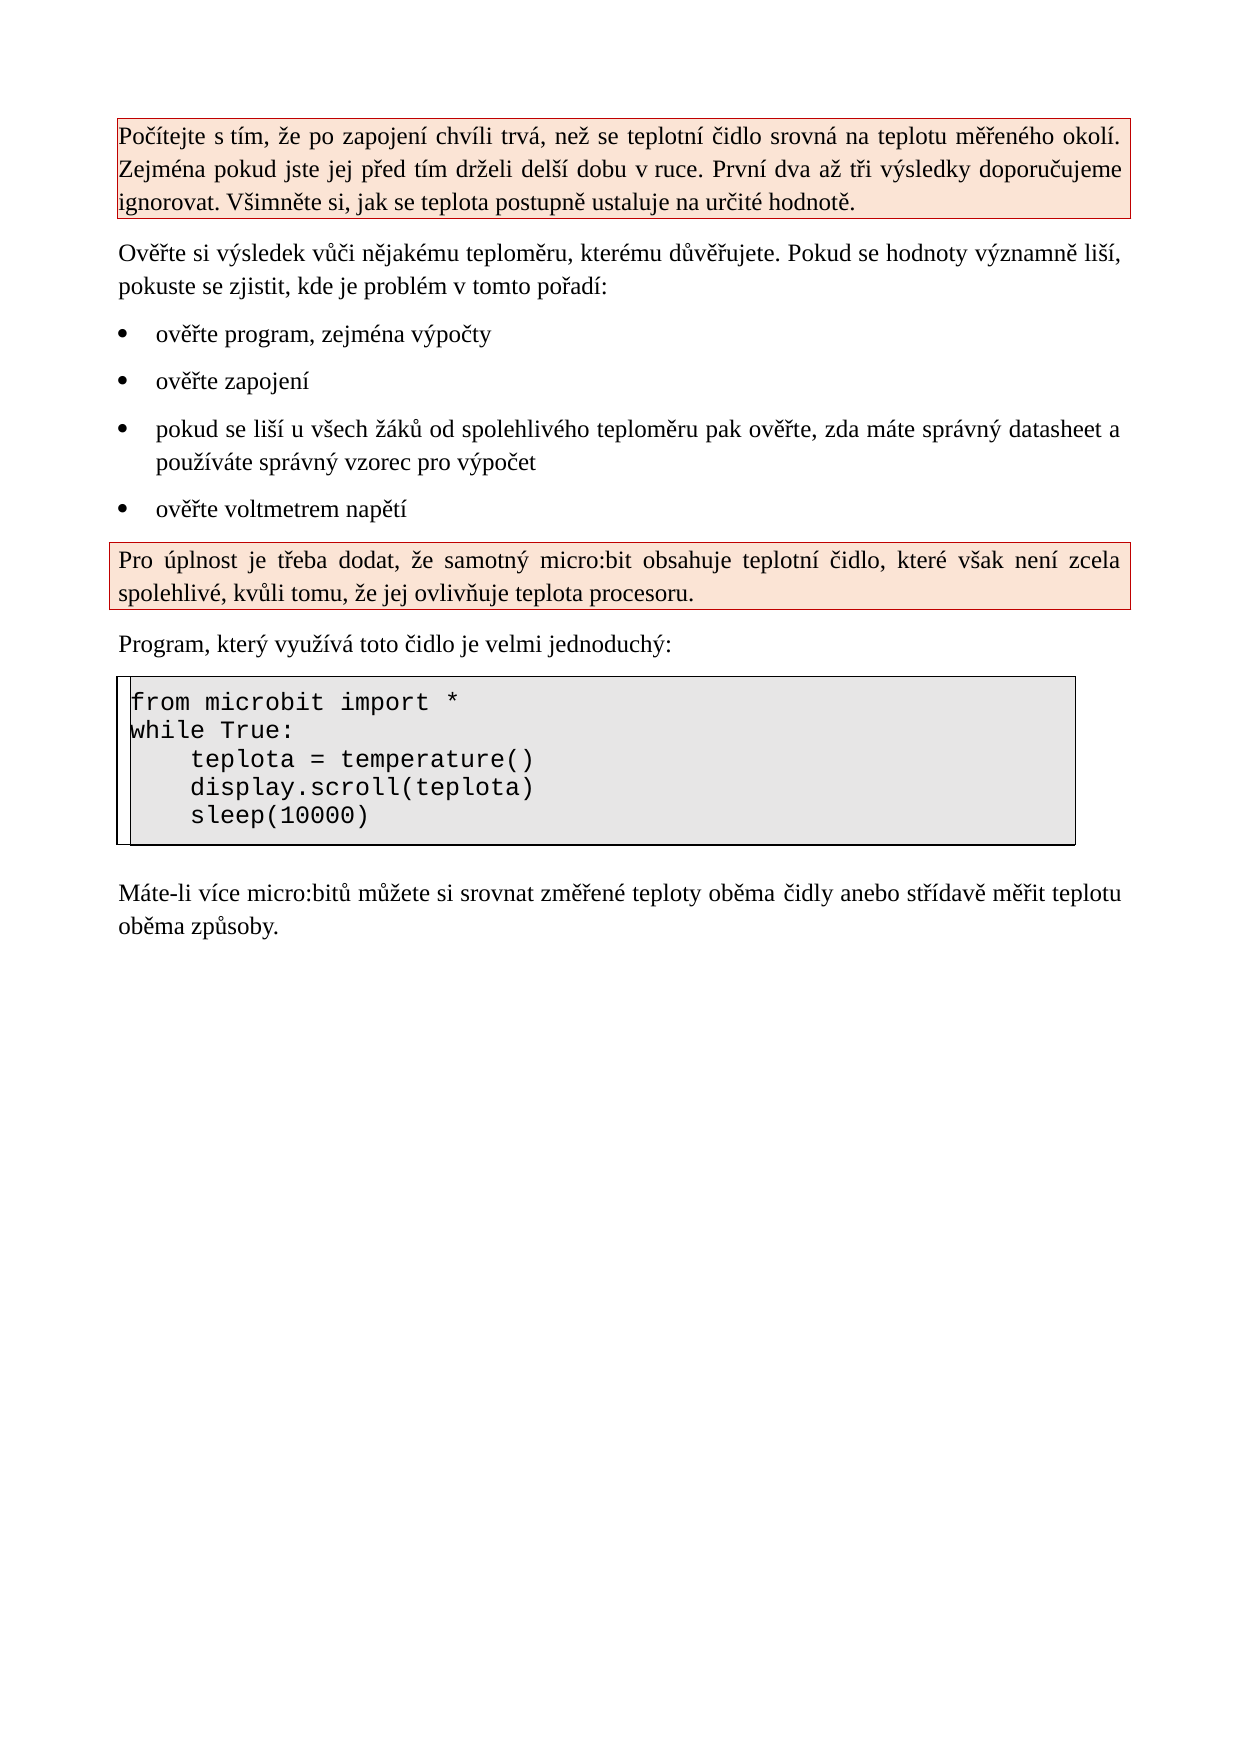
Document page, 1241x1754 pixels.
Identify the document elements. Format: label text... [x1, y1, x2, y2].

text Ověřte si výsledek vůči nějakému teploměru, kterému důvěřujete. Pokud se hodnoty významně liší, pokuste se zjistit, kde je problém v tomto pořadí: [118, 238, 1122, 300]
list ověřte zapojení [118, 366, 1122, 395]
text Máte-li více micro:bitů můžete si srovnat změřené teploty oběma čidly anebo střídavě měřit teplotu oběma způsoby. [118, 878, 1122, 939]
list Pro úplnost je třeba dodat, že samotný micro:bit obsahuje teplotní čidlo, které však není zcela spolehlivé, kvůli tomu, že jej ovlivňuje teplota procesoru. [110, 543, 1130, 609]
list ověřte program, zejména výpočty [118, 319, 1122, 347]
list Počítejte s tím, že po zapojení chvíli trvá, než se teplotní čidlo srovná na teplotu měřeného okolí. Zejména pokud jste jej před tím drželi delší dobu v ruce. První dva až tři výsledky doporučujeme ignorovat. Všimněte si, jak se teplota postupně ustaluje na určité hodnotě. [118, 119, 1130, 218]
list pokud se liší u všech žáků od spolehlivého teploměru pak ověřte, zda máte správný datasheet a používáte správný vzorec pro výpočet [118, 414, 1122, 476]
list Program, který využívá toto čidlo je velmi jednoduchý: [118, 629, 1122, 658]
list ověřte voltmetrem napětí [118, 494, 1122, 523]
